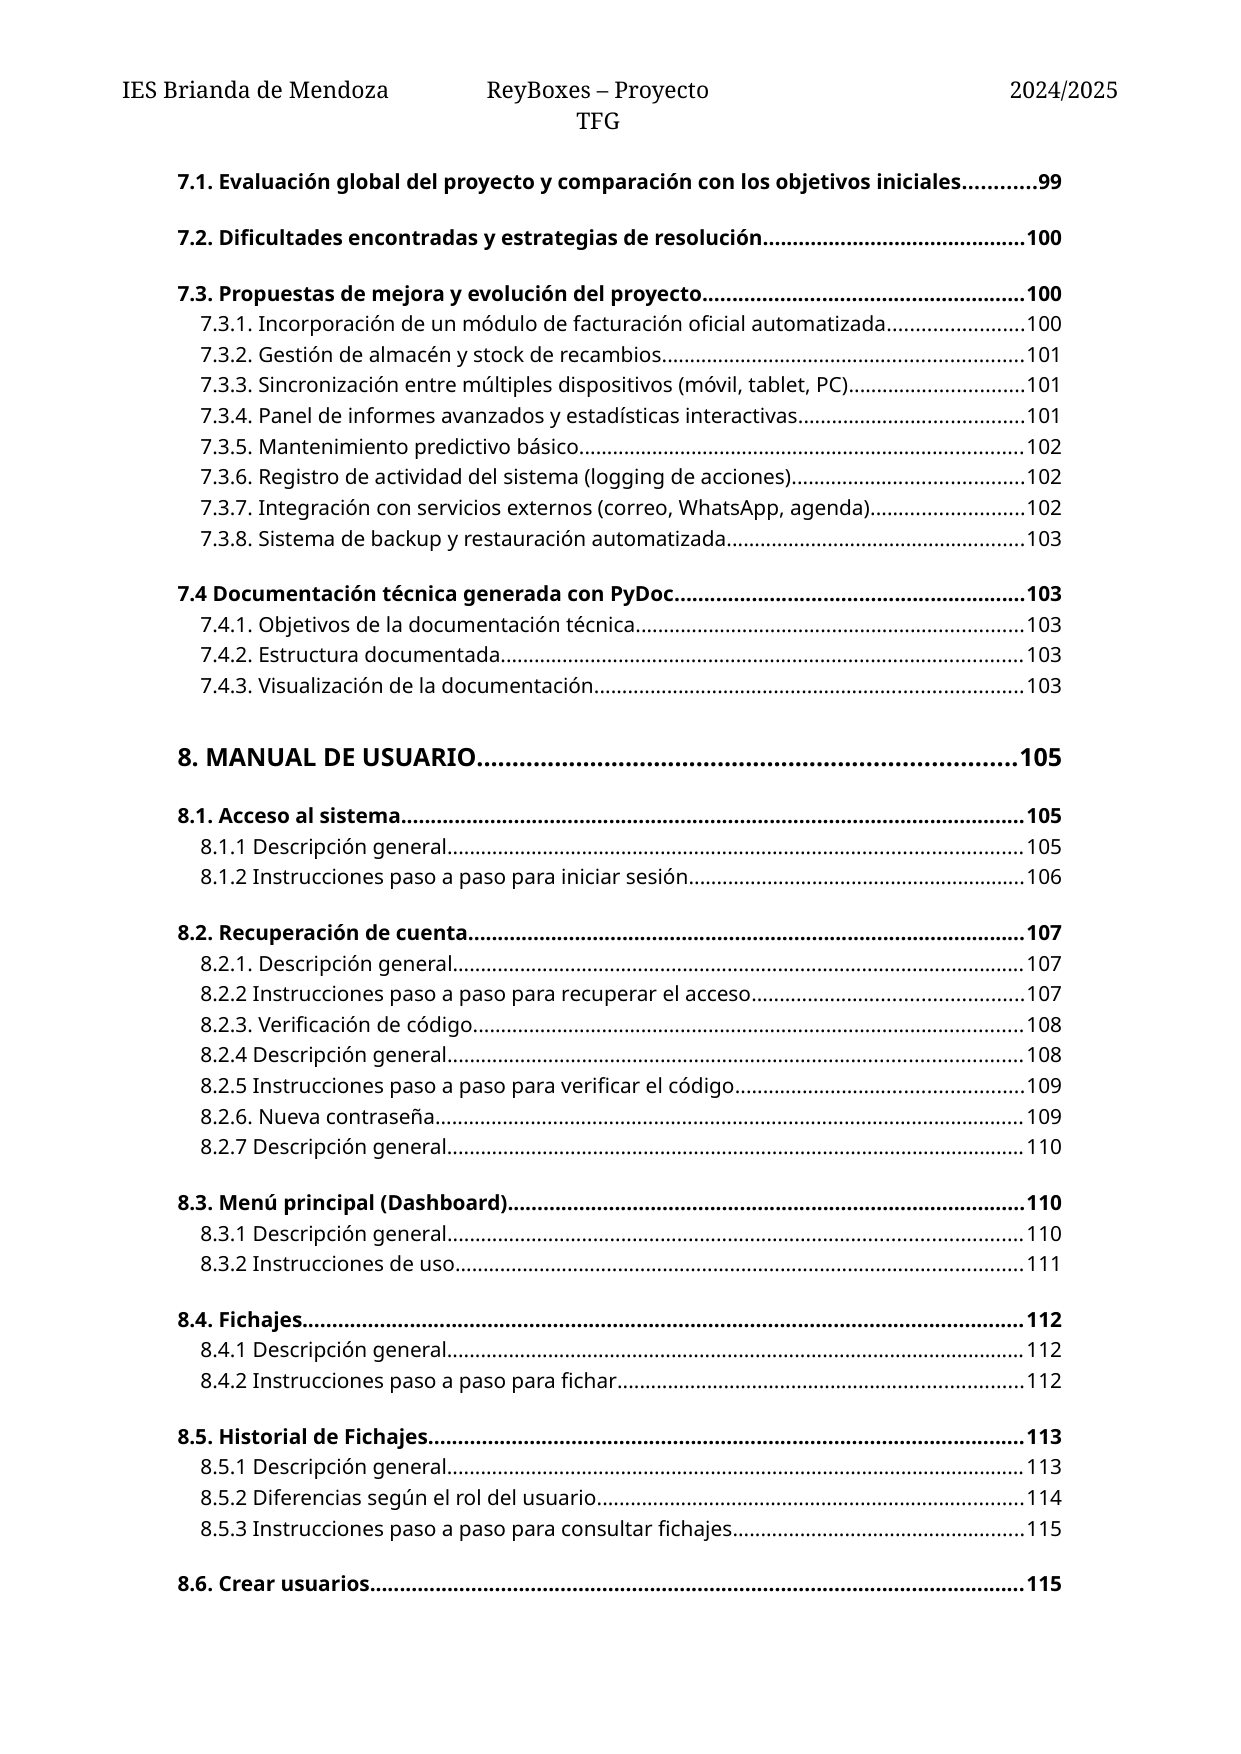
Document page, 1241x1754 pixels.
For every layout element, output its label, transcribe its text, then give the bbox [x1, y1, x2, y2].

text 8.3.2 Instrucciones de uso 111 [200, 1249, 1063, 1278]
text 8. Manual de Usuario 105 [177, 739, 1063, 773]
text 7.4.3. Visualización de la documentación 103 [200, 671, 1063, 700]
text 8.1.2 Instrucciones paso a paso para iniciar sesión 106 [200, 862, 1063, 891]
text 8.2.2 Instrucciones paso a paso para recuperar el acceso 107 [200, 979, 1063, 1008]
text 7.1. Evaluación global del proyecto y comparación con los objetivos iniciales 99 [177, 167, 1063, 196]
text 8.2.4 Descripción general 108 [200, 1041, 1063, 1069]
text 8.1.1 Descripción general 105 [200, 832, 1063, 860]
text 8.6. Crear usuarios 115 [177, 1569, 1063, 1598]
text 8.2.1. Descripción general 107 [200, 949, 1063, 977]
text 8.5. Historial de Fichajes 113 [177, 1422, 1063, 1450]
text 8.2.6. Nueva contraseña 109 [200, 1102, 1063, 1130]
text 8.3.1 Descripción general 110 [200, 1219, 1063, 1247]
text 8.5.2 Diferencias según el rol del usuario 114 [200, 1483, 1063, 1511]
text 7.3.7. Integración con servicios externos (correo, WhatsApp, agenda) 102 [200, 493, 1063, 522]
text 7.3.2. Gestión de almacén y stock de recambios 101 [200, 340, 1063, 368]
text 8.5.3 Instrucciones paso a paso para consultar fichajes 115 [200, 1514, 1063, 1542]
text 7.4.2. Estructura documentada 103 [200, 641, 1063, 669]
text 7.3.3. Sincronización entre múltiples dispositivos (móvil, tablet, PC) 101 [200, 371, 1063, 399]
text 8.2.3. Verificación de código 108 [200, 1010, 1063, 1038]
text 7.4 Documentación técnica generada con PyDoc 103 [177, 579, 1063, 608]
text 8.4.1 Descripción general 112 [200, 1336, 1063, 1364]
text 7.3.5. Mantenimiento predictivo básico 102 [200, 432, 1063, 460]
text 7.3.1. Incorporación de un módulo de facturación oficial automatizada 100 [200, 309, 1063, 338]
text 7.3. Propuestas de mejora y evolución del proyecto 100 [177, 279, 1063, 307]
text 8.3. Menú principal (Dashboard) 110 [177, 1188, 1063, 1216]
text 8.1. Acceso al sistema 105 [177, 801, 1063, 829]
text 8.4. Fichajes 112 [177, 1305, 1063, 1333]
text 8.5.1 Descripción general 113 [200, 1452, 1063, 1481]
text 8.2.5 Instrucciones paso a paso para verificar el código 109 [200, 1071, 1063, 1099]
text 8.4.2 Instrucciones paso a paso para fichar 112 [200, 1366, 1063, 1394]
text 8.2. Recuperación de cuenta 107 [177, 918, 1063, 946]
text 8.2.7 Descripción general 110 [200, 1132, 1063, 1161]
text 7.3.6. Registro de actividad del sistema (logging de acciones) 102 [200, 462, 1063, 491]
text 7.4.1. Objetivos de la documentación técnica 103 [200, 610, 1063, 638]
text 7.2. Dificultades encontradas y estrategias de resolución 100 [177, 223, 1063, 252]
text 7.3.8. Sistema de backup y restauración automatizada 103 [200, 524, 1063, 552]
text 7.3.4. Panel de informes avanzados y estadísticas interactivas 101 [200, 401, 1063, 430]
